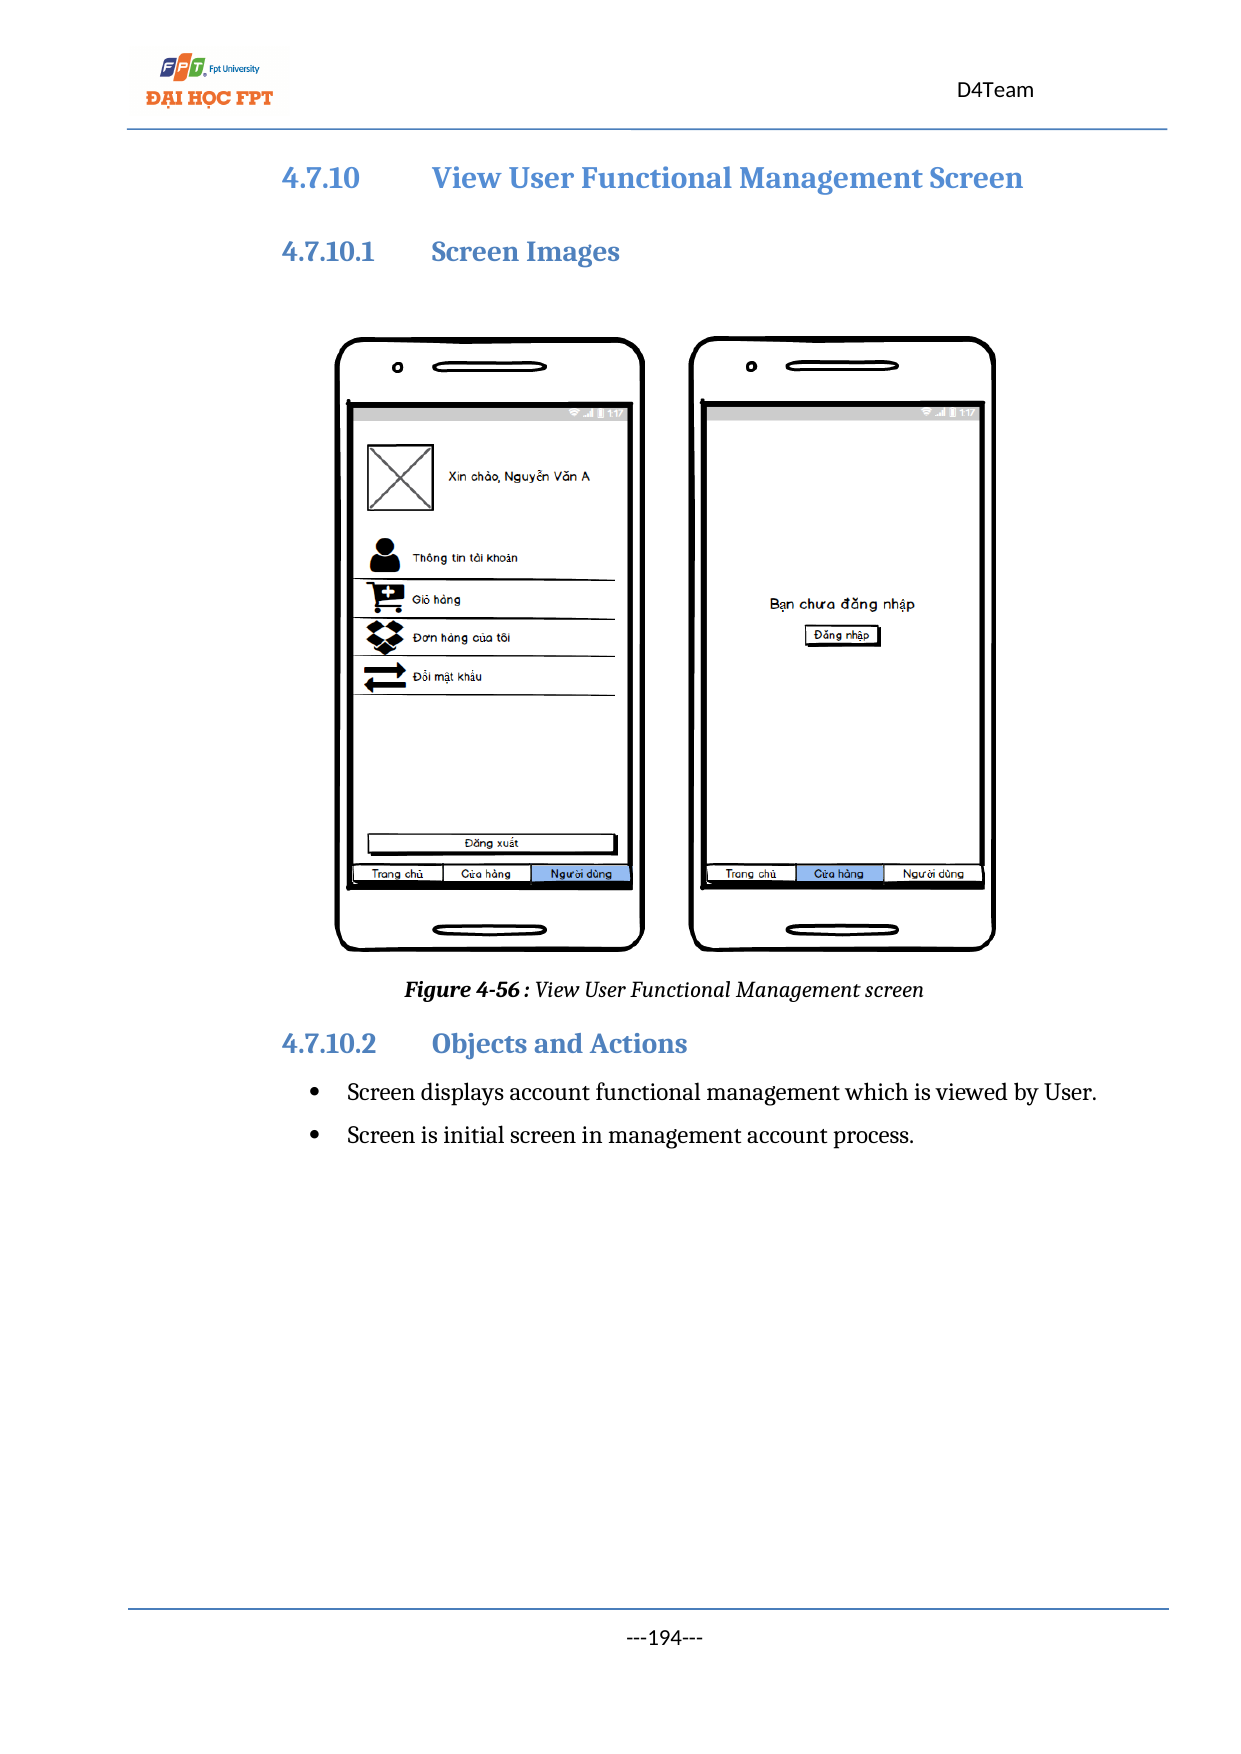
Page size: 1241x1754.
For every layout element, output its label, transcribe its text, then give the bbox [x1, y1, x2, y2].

subtitle Screen Images [282, 235, 1122, 268]
text Figure 4-56 : View User Functional Management screen [207, 976, 1122, 1003]
picture [333, 336, 996, 952]
list Screen is initial screen in management account process. [310, 1121, 1122, 1150]
subtitle Objects and Actions [282, 1027, 1122, 1061]
list Screen displays account functional management which is viewed by User. [310, 1078, 1122, 1107]
picture [129, 46, 290, 116]
subtitle View User Functional Management Screen [282, 160, 1122, 196]
